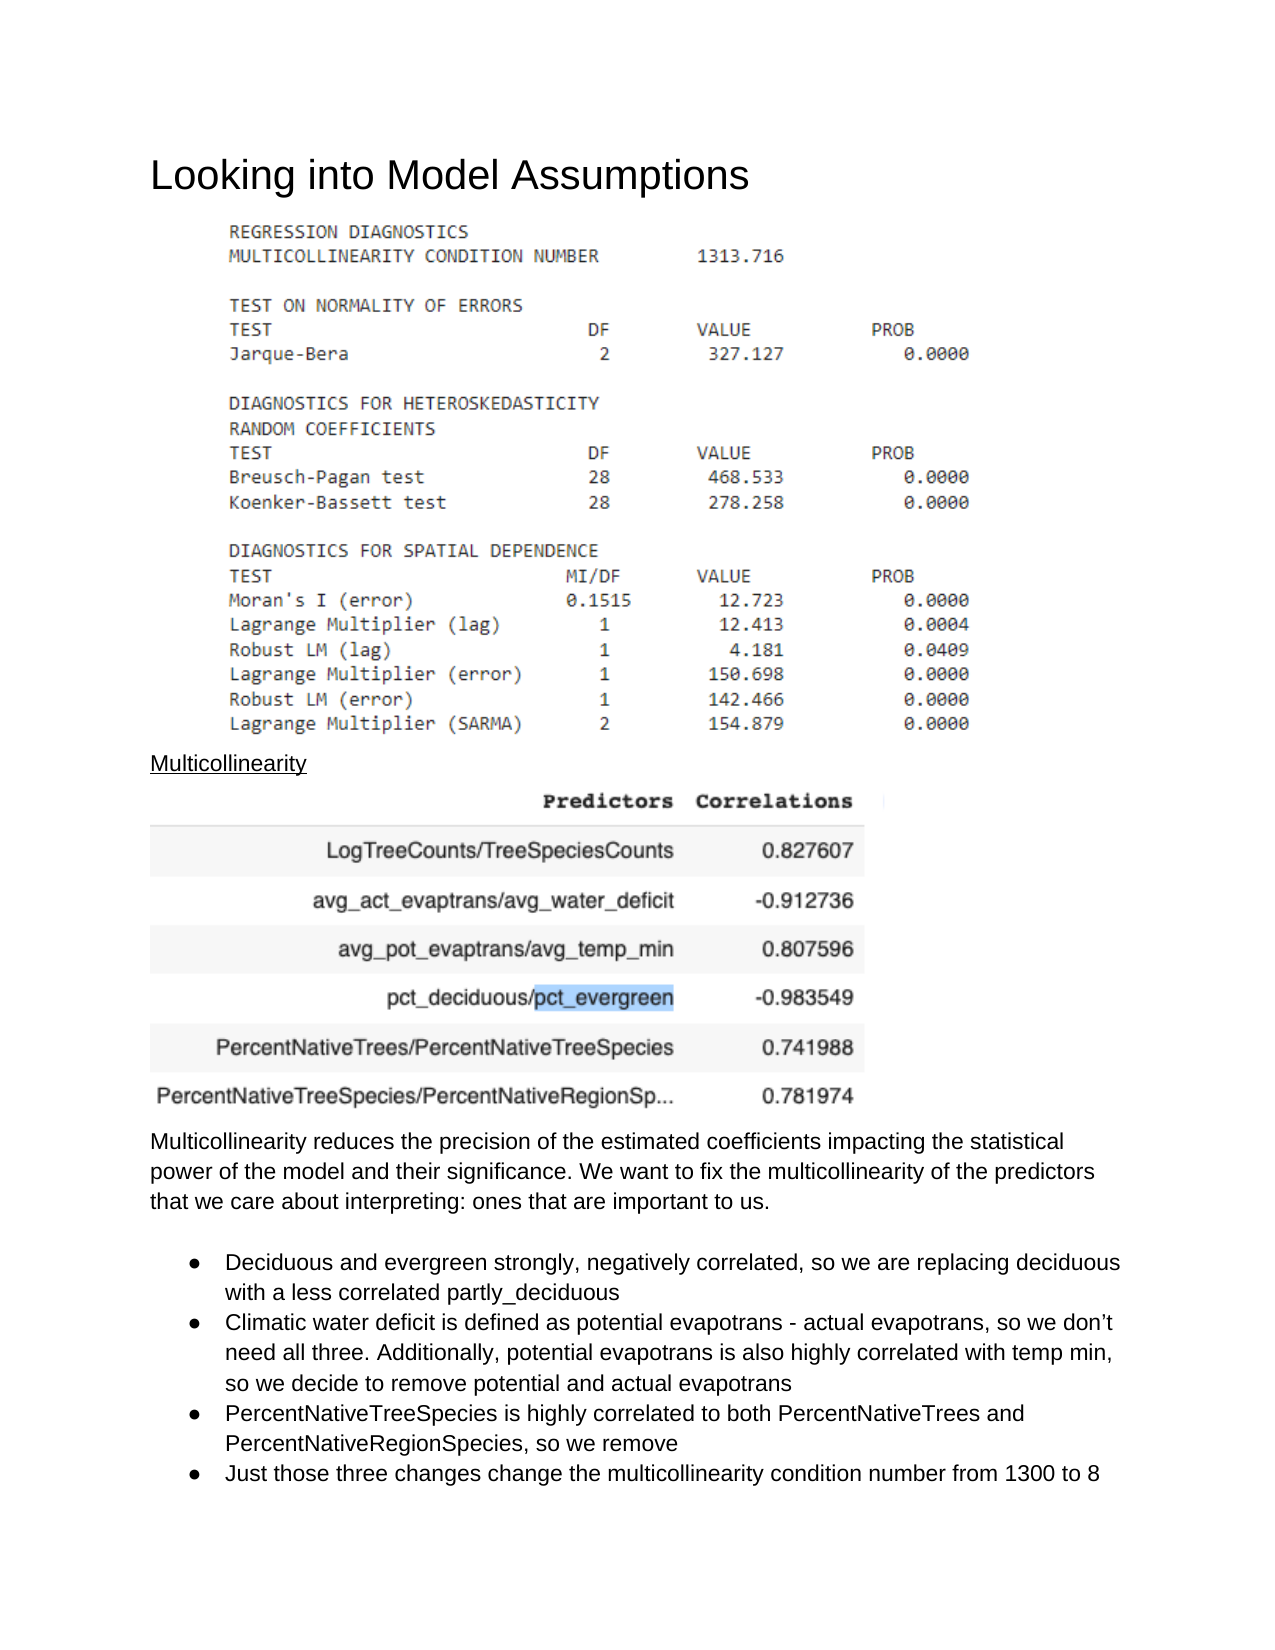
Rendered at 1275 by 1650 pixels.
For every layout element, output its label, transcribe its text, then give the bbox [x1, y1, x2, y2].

picture [150, 780, 885, 1124]
subtitle Looking into Model Assumptions [150, 150, 1125, 198]
list Just those three changes change the multicollinearity condition number from 1300 to 8 [187, 1460, 1125, 1486]
list Deciduous and evergreen strongly, negatively correlated, so we are replacing deciduous with a less correlated partly_deciduous [187, 1249, 1125, 1305]
list Climatic water deficit is defined as potential evapotrans - actual evapotrans, so we don’t need all three. Additionally, potential evapotrans is also highly correlated with temp min, so we decide to remove potential and actual evapotrans [187, 1309, 1125, 1396]
list PercentNativeTreeSpecies is highly correlated to both PercentNativeTrees and PercentNativeRegionSpecies, so we remove [187, 1400, 1125, 1456]
subtitle Multicollinearity [150, 750, 1125, 776]
picture [225, 210, 980, 747]
text Multicollinearity reduces the precision of the estimated coefficients impacting the statistical power of the model and their significance. We want to fix the multicollinearity of the predictors that we care about interpreting: ones that are important to us. [150, 1128, 1125, 1214]
